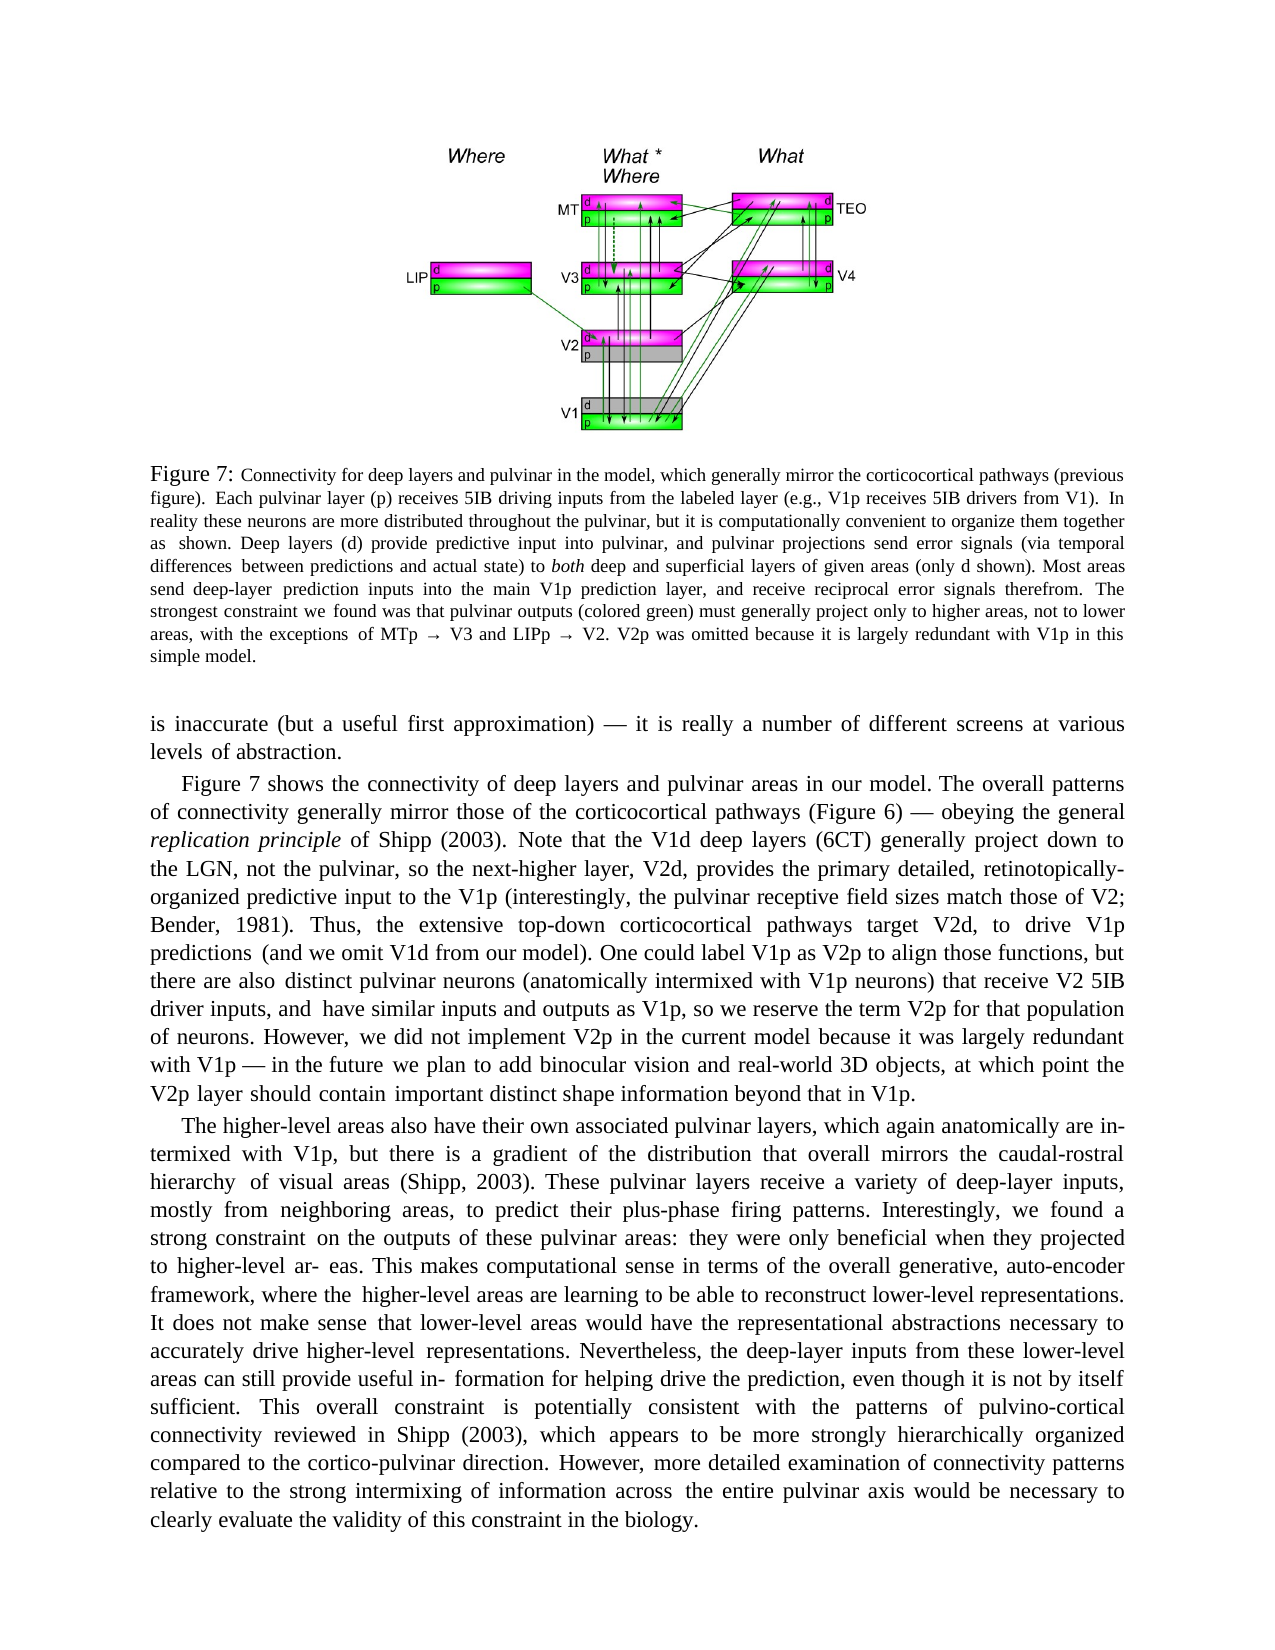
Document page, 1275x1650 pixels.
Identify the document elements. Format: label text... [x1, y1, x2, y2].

text The higher-level areas also have their own associated pulvinar layers, which again anatomically are in- termixed with V1p, but there is a gradient of the distribution that overall mirrors the caudal-rostral hierarchy of visual areas (Shipp, 2003). These pulvinar layers receive a variety of deep-layer inputs, mostly from neighboring areas, to predict their plus-phase firing patterns. Interestingly, we found a strong constraint on the outputs of these pulvinar areas: they were only beneficial when they projected to higher-level ar- eas. This makes computational sense in terms of the overall generative, auto-encoder framework, where the higher-level areas are learning to be able to reconstruct lower-level representations. It does not make sense that lower-level areas would have the representational abstractions necessary to accurately drive higher-level representations. Nevertheless, the deep-layer inputs from these lower-level areas can still provide useful in- formation for helping drive the prediction, even though it is not by itself sufficient. This overall constraint is potentially consistent with the patterns of pulvino-cortical connectivity reviewed in Shipp (2003), which appears to be more strongly hierarchically organized compared to the cortico-pulvinar direction. However, more detailed examination of connectivity patterns relative to the strong intermixing of information across the entire pulvinar axis would be necessary to clearly evaluate the validity of this constraint in the biology. [150, 1112, 1125, 1532]
text is inaccurate (but a useful first approximation) — it is really a number of different screens at various levels of abstraction. [150, 710, 1125, 764]
text Figure 7: Connectivity for deep layers and pulvinar in the model, which generally mirror the corticocortical pathways (previous figure). Each pulvinar layer (p) receives 5IB driving inputs from the labeled layer (e.g., V1p receives 5IB drivers from V1). In reality these neurons are more distributed throughout the pulvinar, but it is computationally convenient to organize them together as shown. Deep layers (d) provide predictive input into pulvinar, and pulvinar projections send error signals (via temporal differences between predictions and actual state) to both deep and superficial layers of given areas (only d shown). Most areas send deep-layer prediction inputs into the main V1p prediction layer, and receive reciprocal error signals therefrom. The strongest constraint we found was that pulvinar outputs (colored green) must generally project only to higher areas, not to lower areas, with the exceptions of MTp → V3 and LIPp → V2. V2p was omitted because it is largely redundant with V1p in this simple model. [150, 460, 1125, 667]
text Figure 7 shows the connectivity of deep layers and pulvinar areas in our model. The overall patterns of connectivity generally mirror those of the corticocortical pathways (Figure 6) — obeying the general replication principle of Shipp (2003). Note that the V1d deep layers (6CT) generally project down to the LGN, not the pulvinar, so the next-higher layer, V2d, provides the primary detailed, retinotopically- organized predictive input to the V1p (interestingly, the pulvinar receptive field sizes match those of V2; Bender, 1981). Thus, the extensive top-down corticocortical pathways target V2d, to drive V1p predictions (and we omit V1d from our model). One could label V1p as V2p to align those functions, but there are also distinct pulvinar neurons (anatomically intermixed with V1p neurons) that receive V2 5IB driver inputs, and have similar inputs and outputs as V1p, so we reserve the term V2p for that population of neurons. However, we did not implement V2p in the current model because it was largely redundant with V1p — in the future we plan to add binocular vision and real-world 3D objects, at which point the V2p layer should contain important distinct shape information beyond that in V1p. [150, 770, 1125, 1106]
picture [394, 137, 876, 435]
